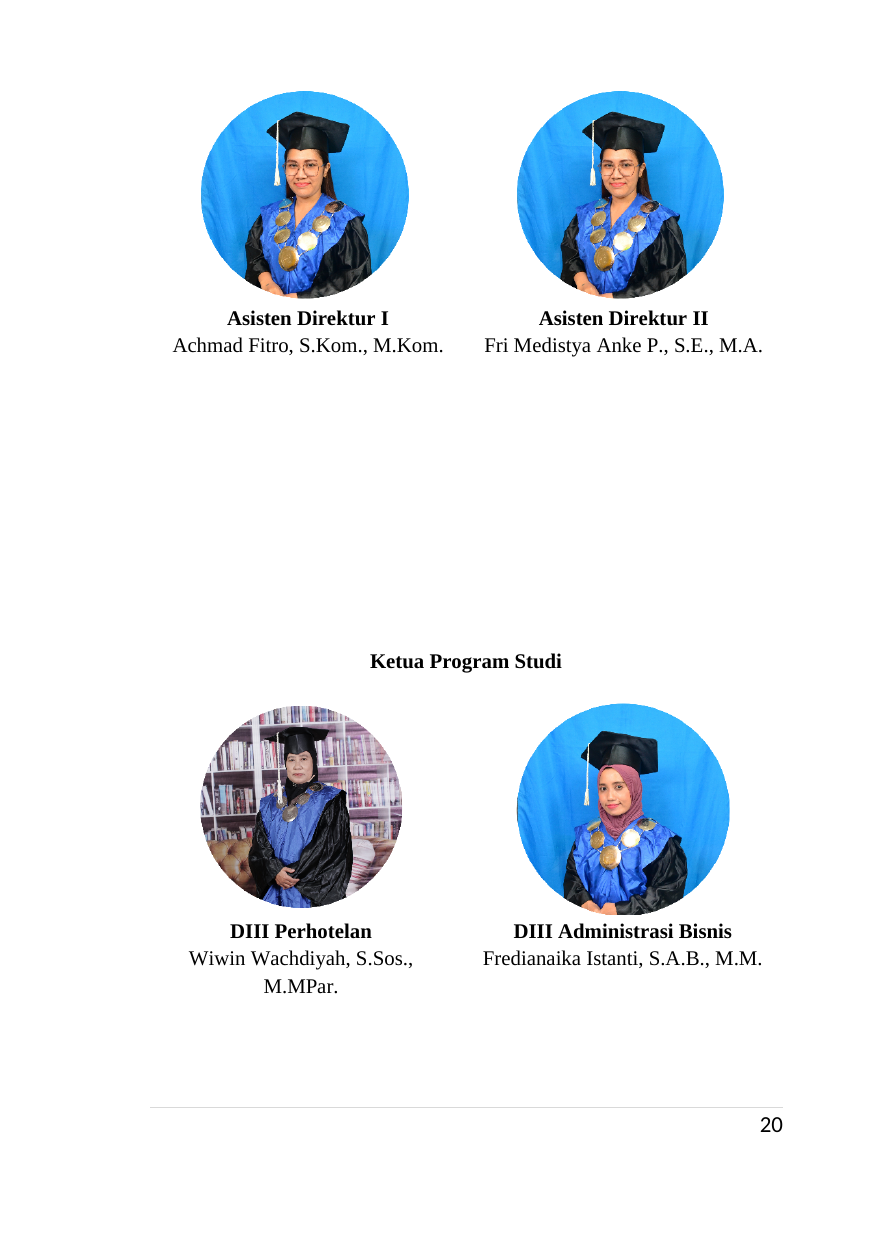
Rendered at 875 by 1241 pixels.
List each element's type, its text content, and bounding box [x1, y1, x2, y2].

table_cell DIII Administrasi Bisnis Fredianaika Istanti, S.A.B., M.M. [464, 677, 782, 1002]
table_cell Ketua Program Studi [150, 361, 782, 677]
picture [200, 88, 416, 302]
table_cell DIII Perhotelan Wiwin Wachdiyah, S.Sos., M.MPar. [150, 677, 464, 1002]
table_header Asisten Direktur I Achmad Fitro, S.Kom., M.Kom. [150, 89, 466, 361]
table_header Asisten Direktur II Fri Medistya Anke P., S.E., M.A. [466, 89, 782, 361]
picture [504, 701, 742, 915]
picture [515, 88, 732, 302]
picture [188, 701, 414, 915]
